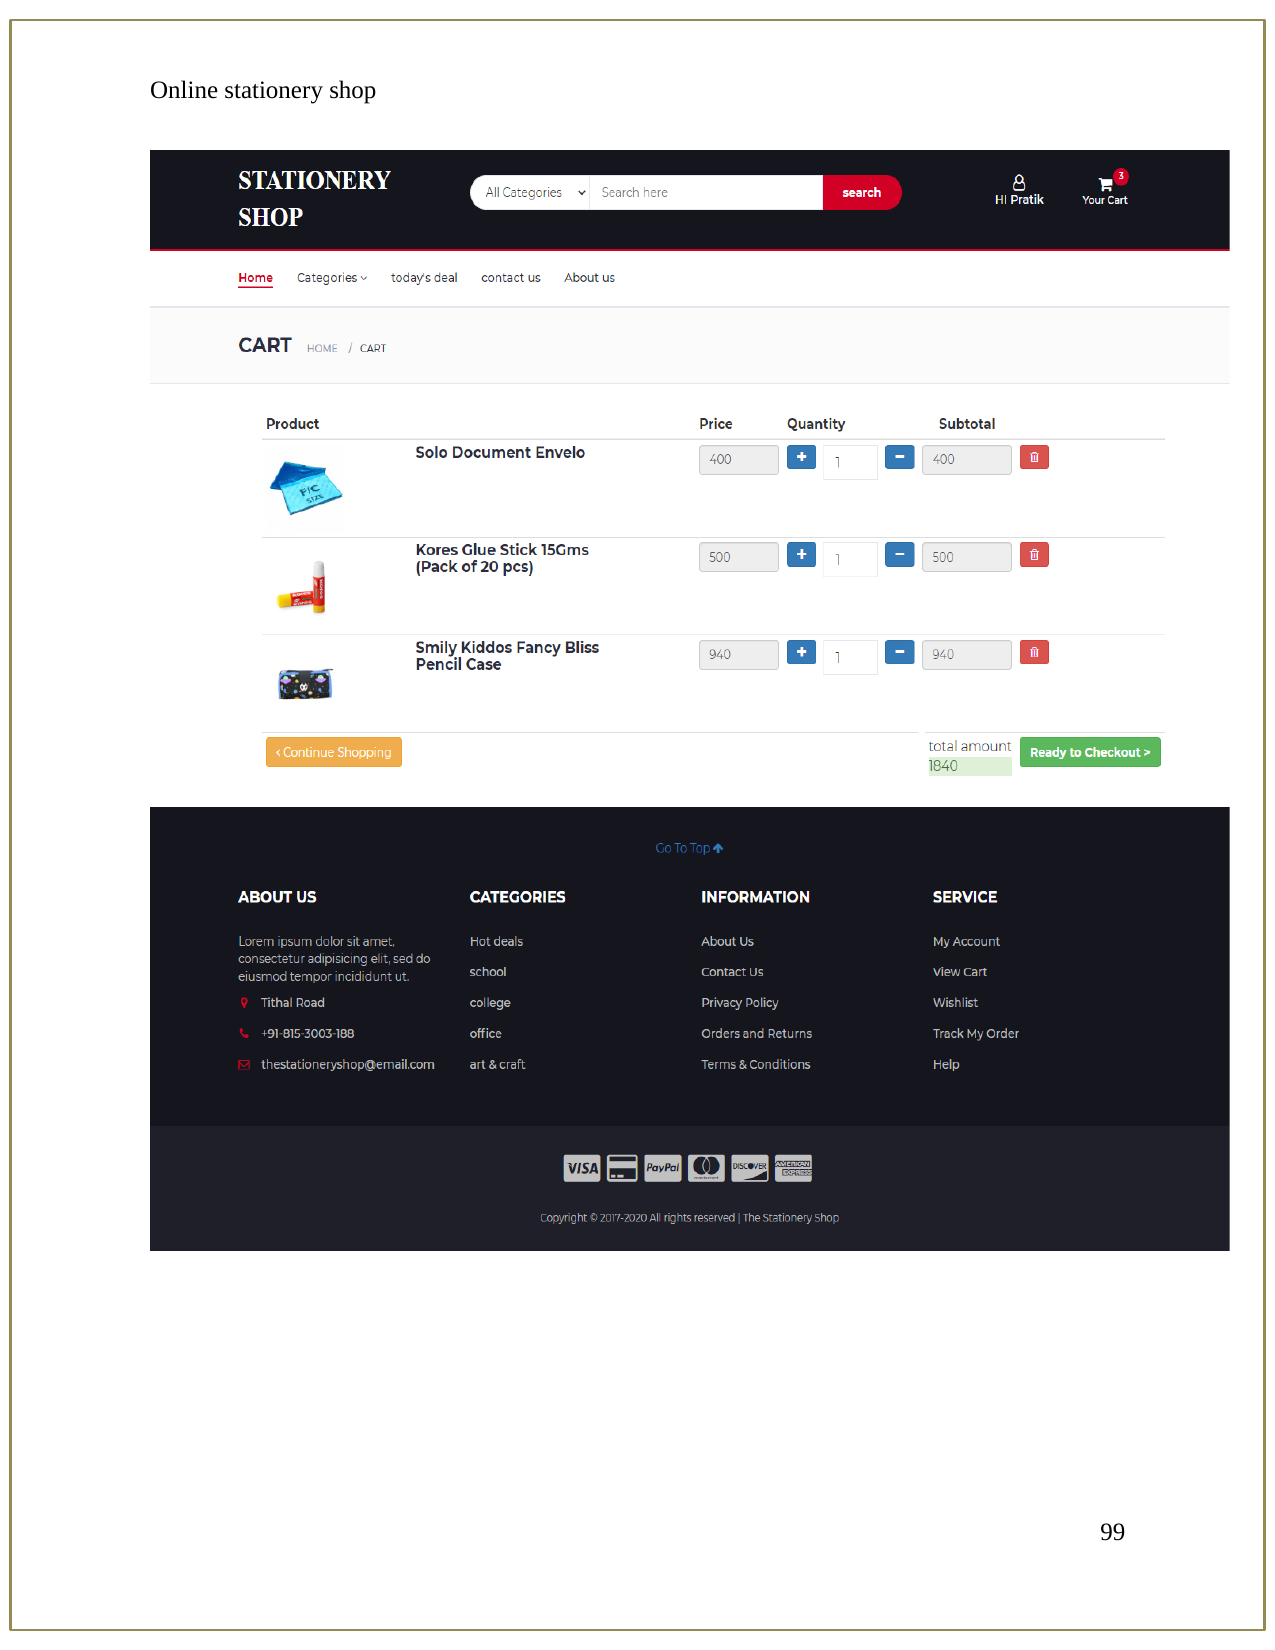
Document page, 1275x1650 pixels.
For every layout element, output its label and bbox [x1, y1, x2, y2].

picture [150, 150, 1230, 1251]
